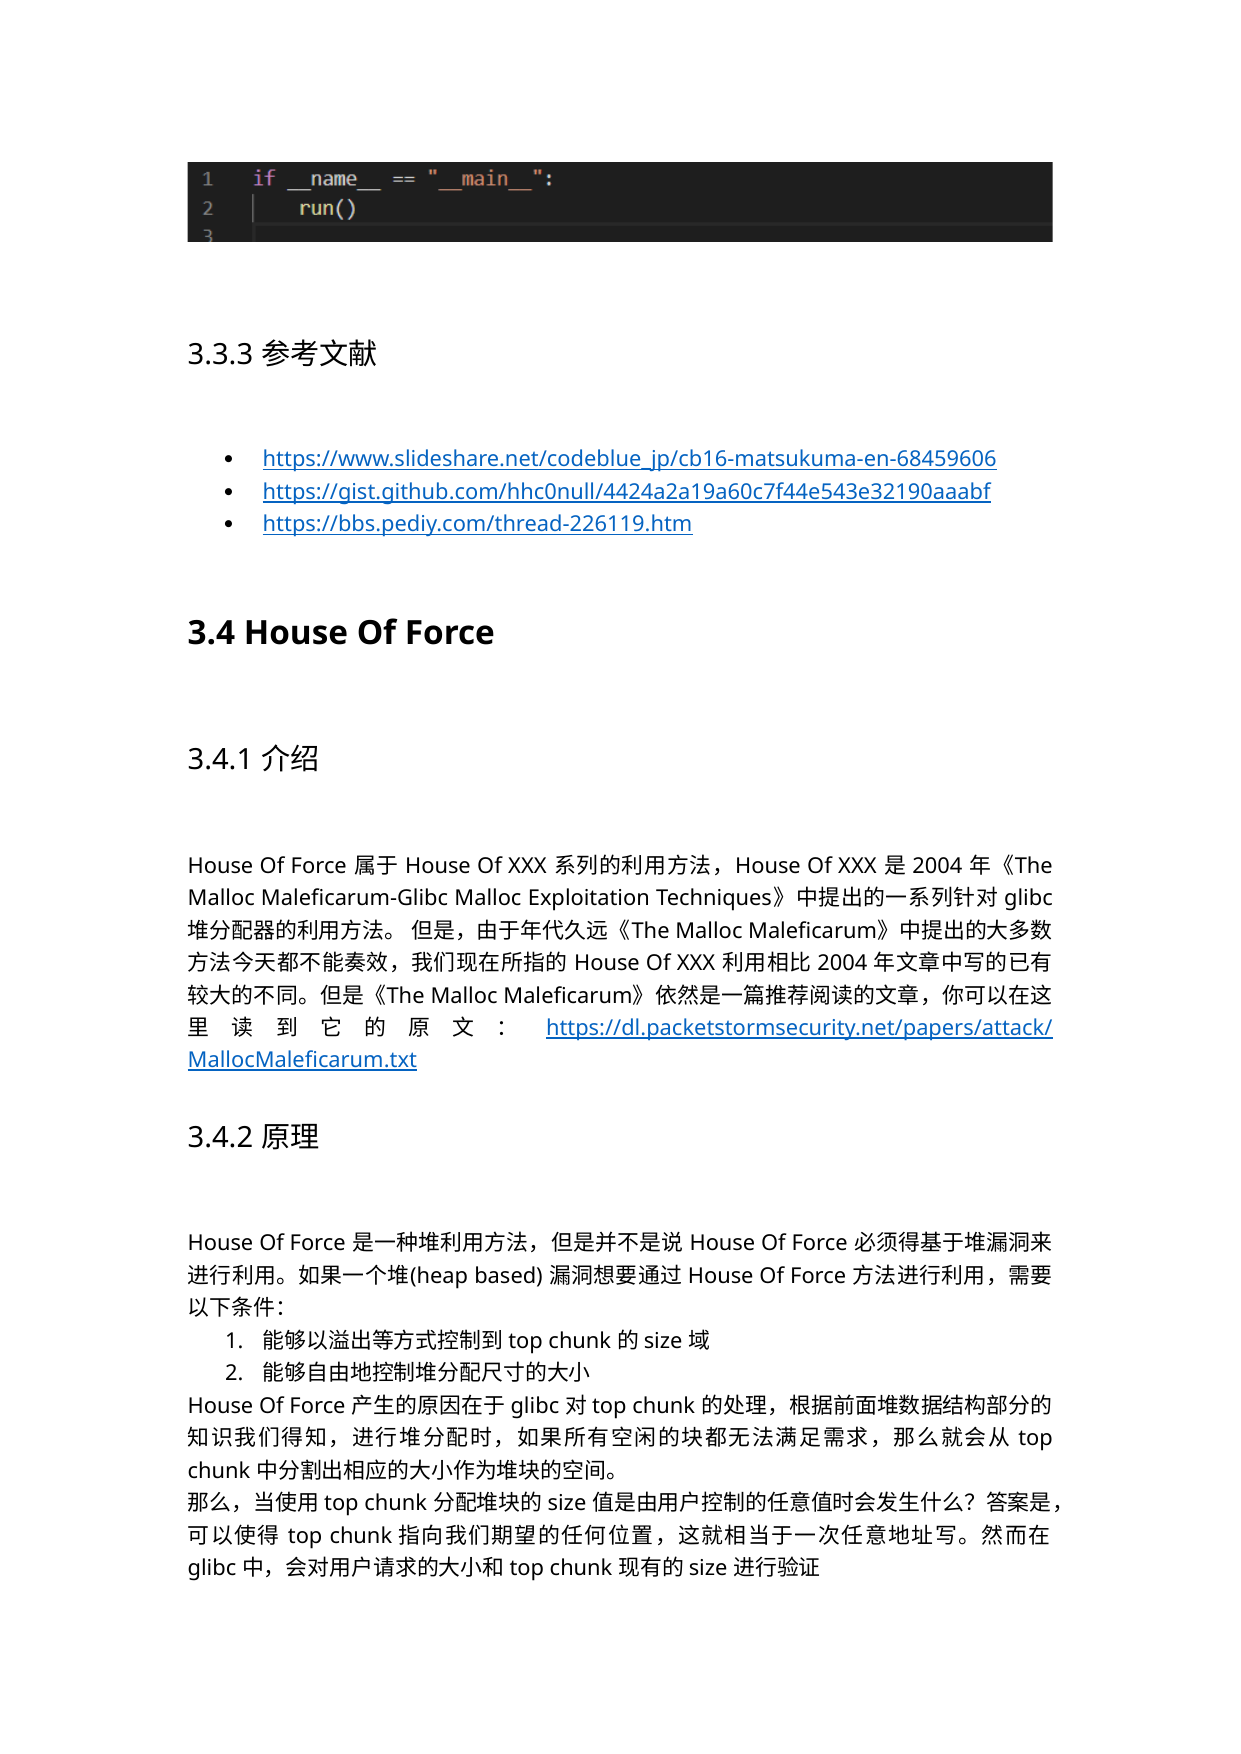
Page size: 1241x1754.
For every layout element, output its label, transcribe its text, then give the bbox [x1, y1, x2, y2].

text House Of Force 产生的原因在于 glibc 对 top chunk 的处理，根据前面堆数据结构部分的知识我们得知，进行堆分配时，如果所有空闲的块都无法满足需求，那么就会从 top chunk 中分割出相应的大小作为堆块的空间。 [187, 1387, 1053, 1485]
list 能够自由地控制堆分配尺寸的大小 [225, 1355, 1053, 1387]
text House Of Force 是一种堆利用方法，但是并不是说 House Of Force 必须得基于堆漏洞来进行利用。如果一个堆(heap based) 漏洞想要通过 House Of Force 方法进行利用，需要以下条件： [187, 1225, 1053, 1322]
list https://gist.github.com/hhc0null/4424a2a19a60c7f44e543e32190aaabf [225, 474, 1053, 507]
text House Of Force 属于 House Of XXX 系列的利用方法，House Of XXX 是 2004 年《The Malloc Maleficarum-Glibc Malloc Exploitation Techniques》中提出的一系列针对 glibc 堆分配器的利用方法。 但是，由于年代久远《The Malloc Maleficarum》中提出的大多数方法今天都不能奏效，我们现在所指的 House Of XXX 利用相比 2004 年文章中写的已有较大的不同。但是《The Malloc Maleficarum》依然是一篇推荐阅读的文章，你可以在这里读到它的原文： https://dl.packetstormsecurity.net/papers/attack/MallocMaleficarum.txt [187, 847, 1053, 1075]
text 那么，当使用 top chunk 分配堆块的 size 值是由用户控制的任意值时会发生什么？答案是，可以使得 top chunk指向我们期望的任何位置，这就相当于一次任意地址写。然而在 glibc 中，会对用户请求的大小和 top chunk 现有的 size 进行验证 [187, 1485, 1053, 1582]
picture [187, 162, 1053, 242]
subtitle 3.4.1 介绍 [187, 724, 1053, 789]
list 能够以溢出等方式控制到 top chunk 的 size 域 [225, 1322, 1053, 1355]
subtitle 3.4 House Of Force [187, 599, 1053, 664]
subtitle 3.3.3 参考文献 [187, 319, 1053, 384]
list https://www.slideshare.net/codeblue_jp/cb16-matsukuma-en-68459606 [225, 442, 1053, 474]
subtitle 3.4.2 原理 [187, 1102, 1053, 1167]
list https://bbs.pediy.com/thread-226119.htm [225, 507, 1053, 539]
